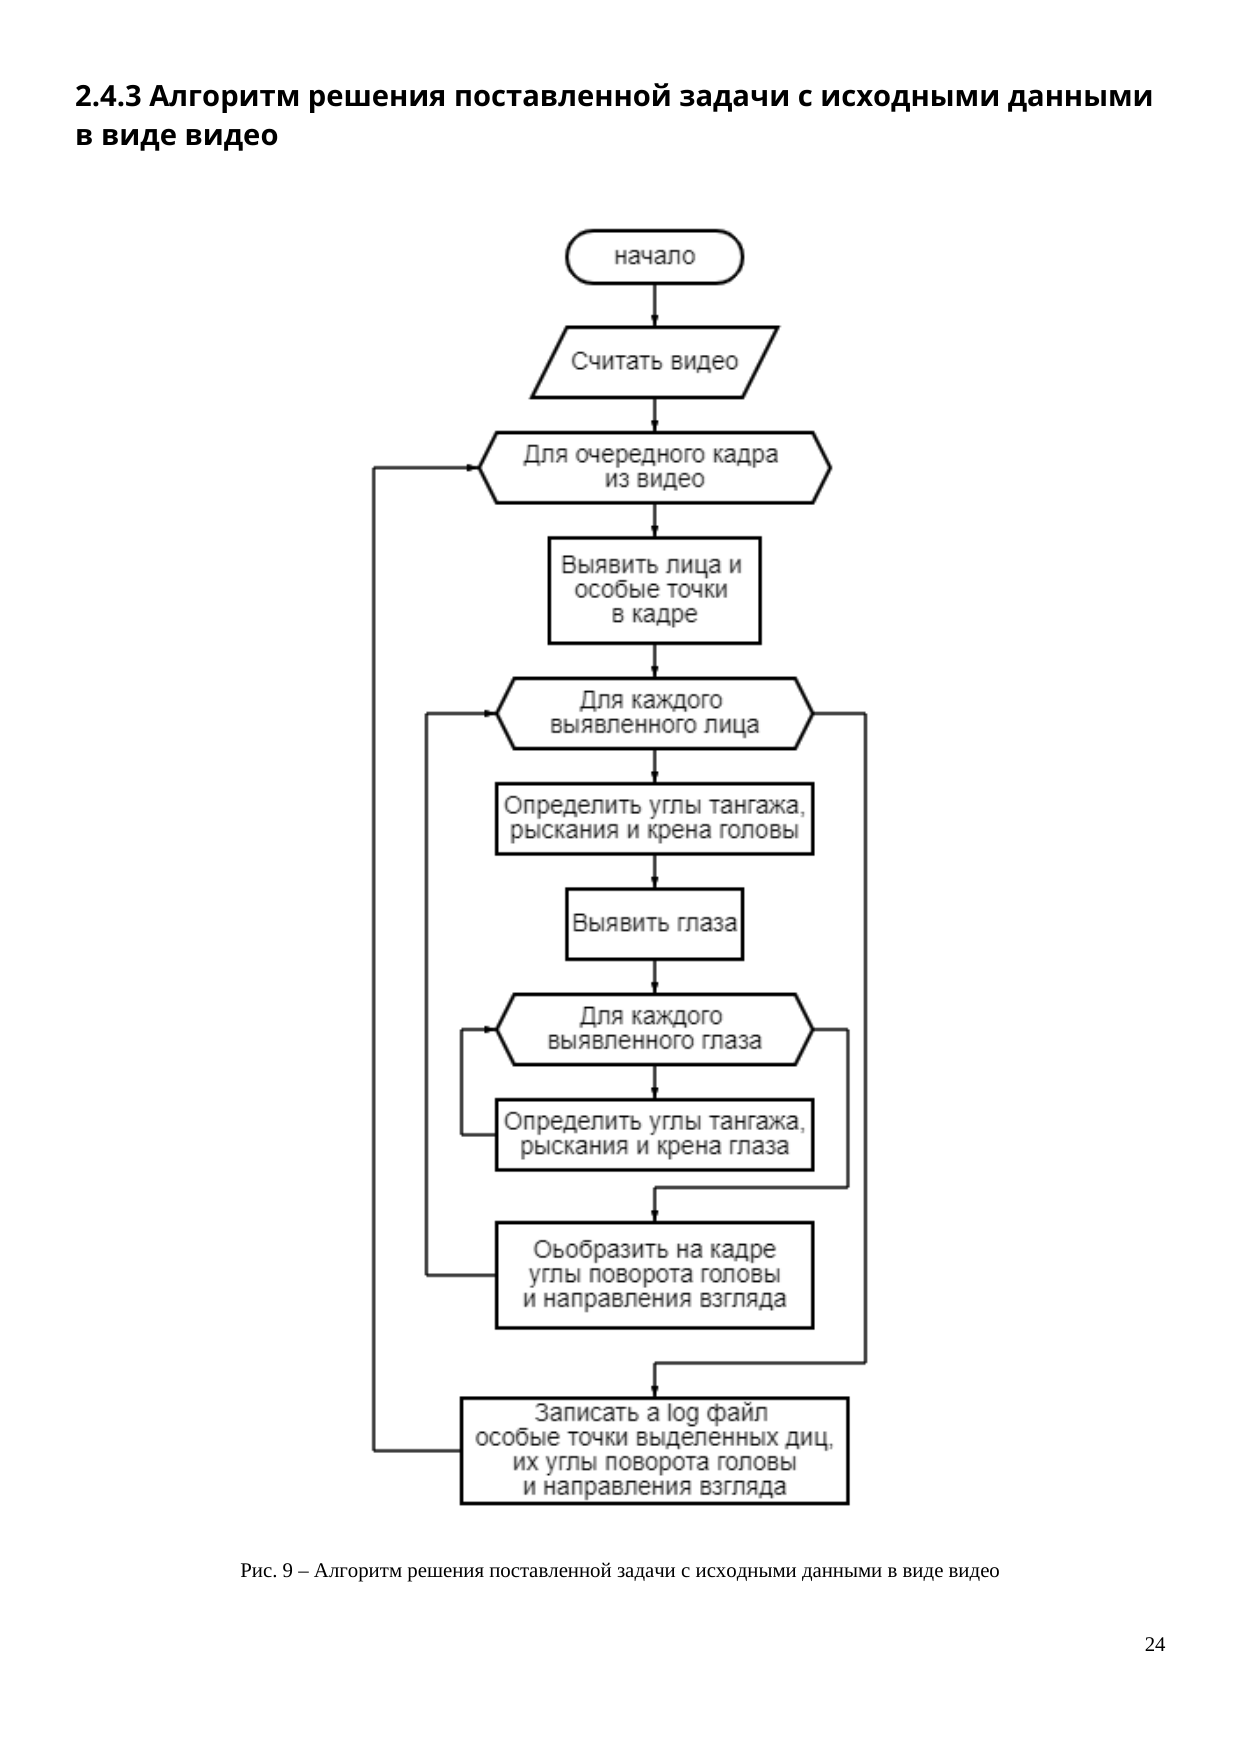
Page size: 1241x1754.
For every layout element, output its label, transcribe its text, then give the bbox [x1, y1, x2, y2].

subtitle 2.4.3 Алгоритм решения поставленной задачи с исходными данными в виде видео [75, 75, 1165, 154]
text Рис. 9 – Алгоритм решения поставленной задачи с исходными данными в виде видео [75, 1557, 1165, 1582]
picture [339, 197, 901, 1539]
